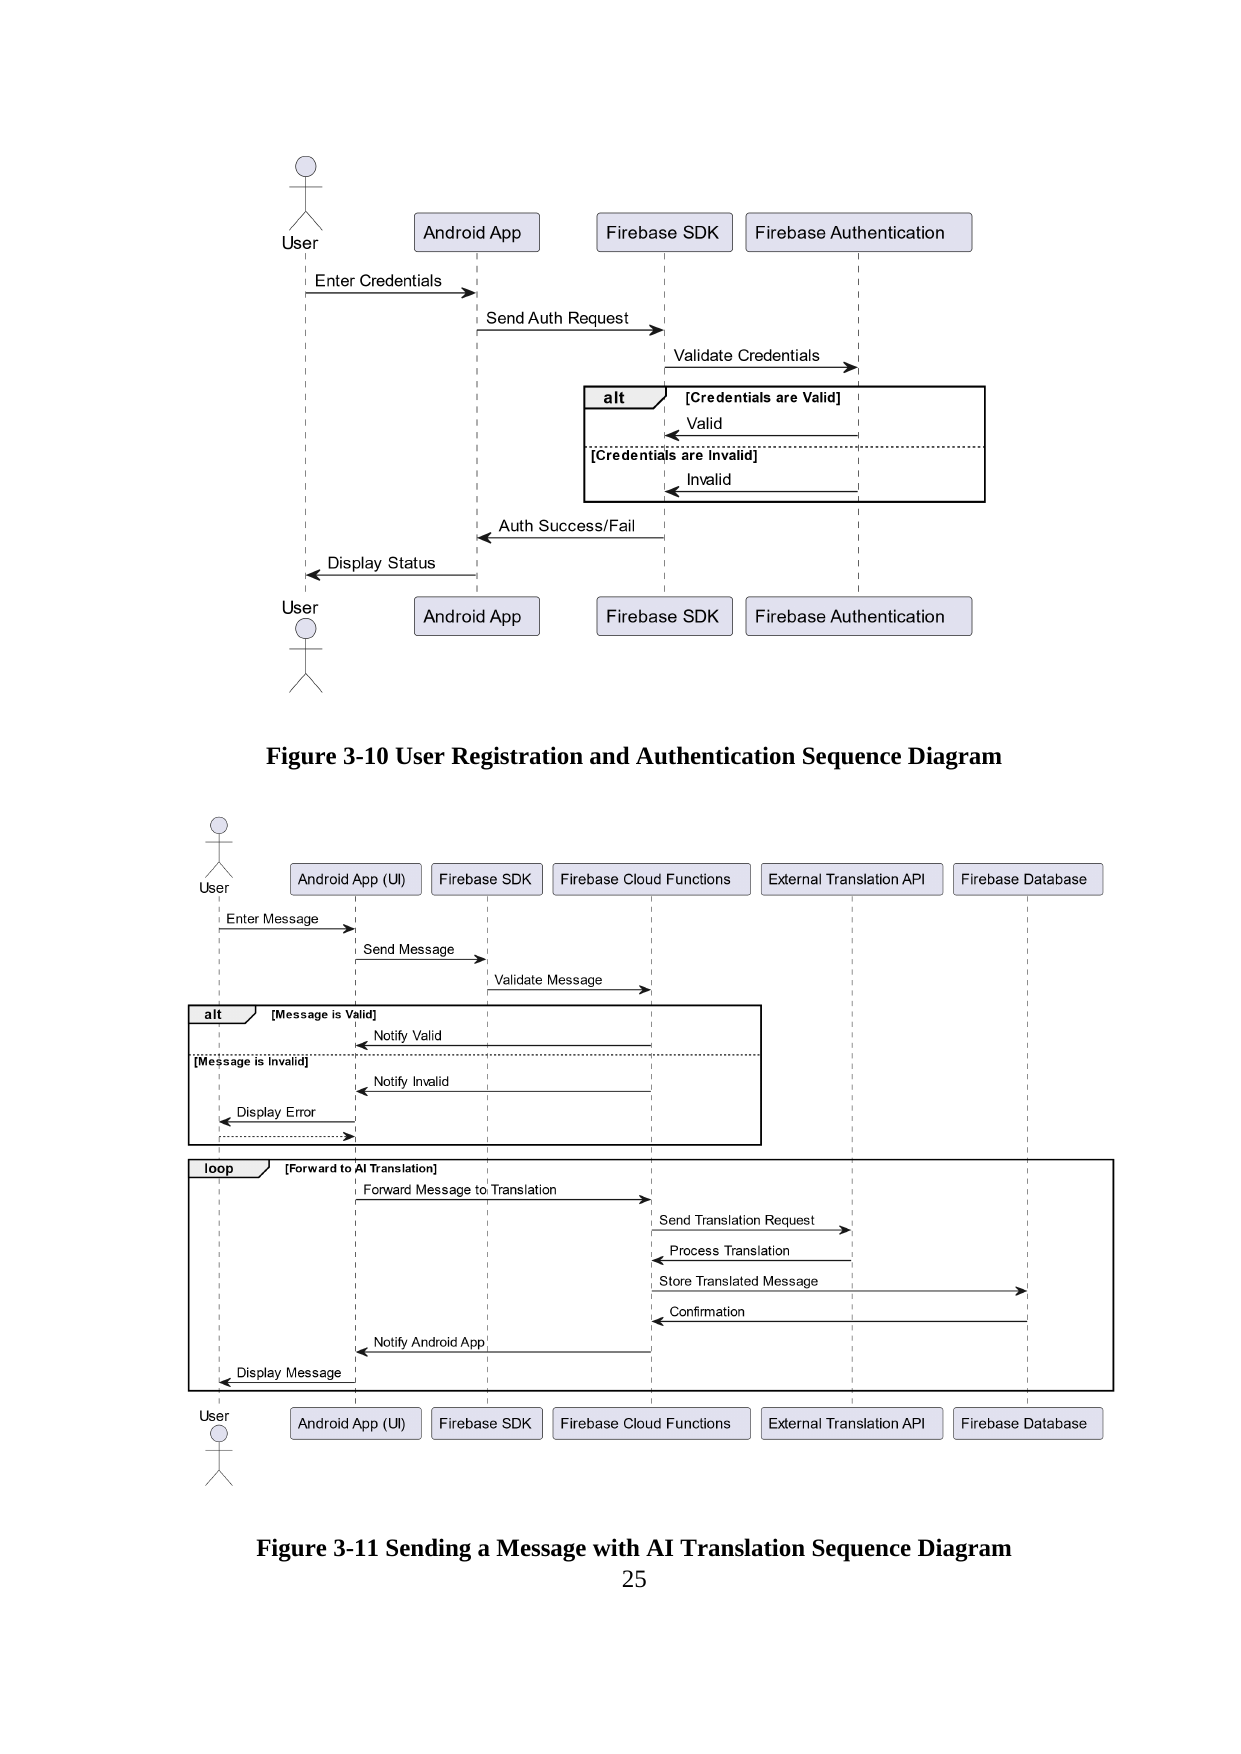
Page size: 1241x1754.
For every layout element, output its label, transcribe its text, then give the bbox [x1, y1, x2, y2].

picture [178, 811, 1119, 1492]
picture [275, 150, 993, 700]
